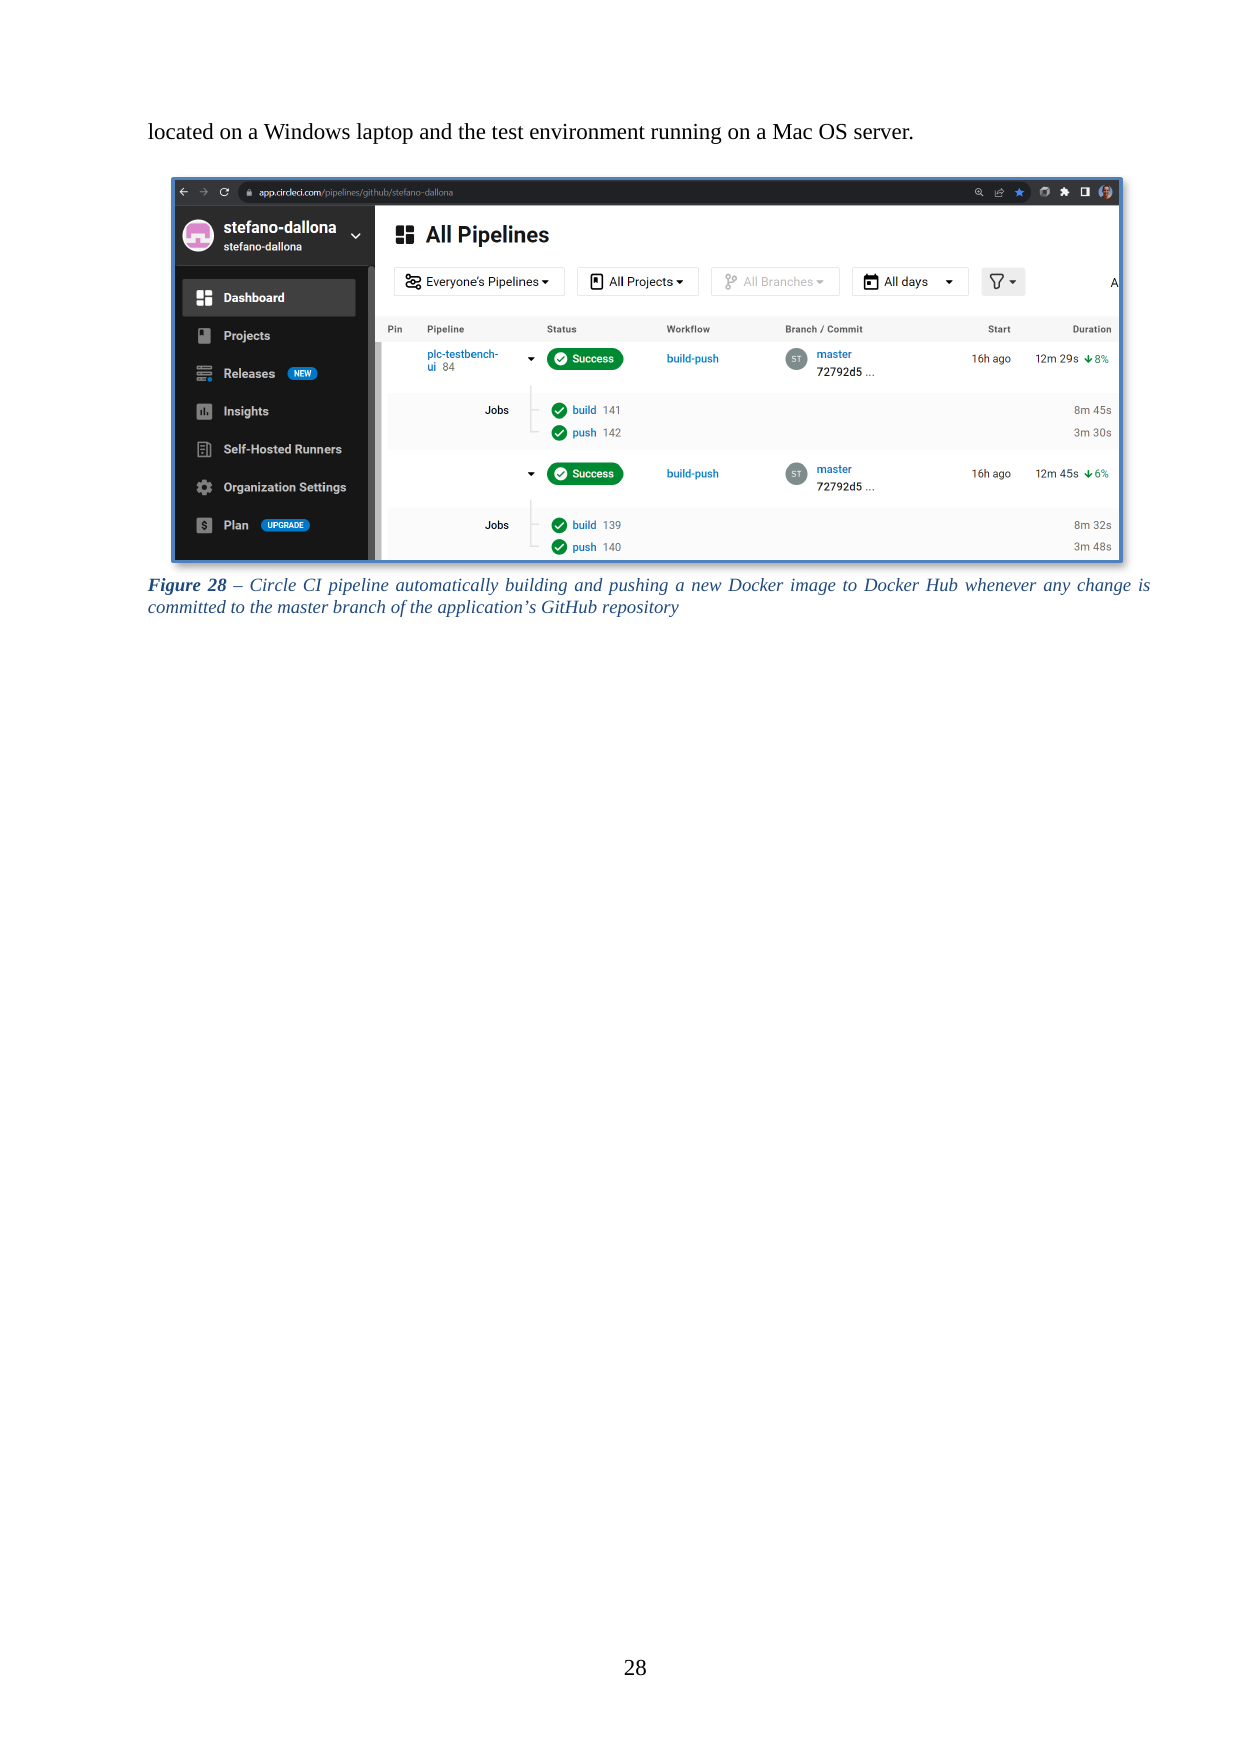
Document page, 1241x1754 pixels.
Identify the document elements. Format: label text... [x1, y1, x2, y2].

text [148, 118, 1152, 144]
text Figure 28 – Circle CI pipeline automatically building and pushing a new Docker image to Docker Hub whenever any change is committed to the master branch of the application’s GitHub repository [148, 574, 1152, 617]
picture [175, 180, 1119, 560]
